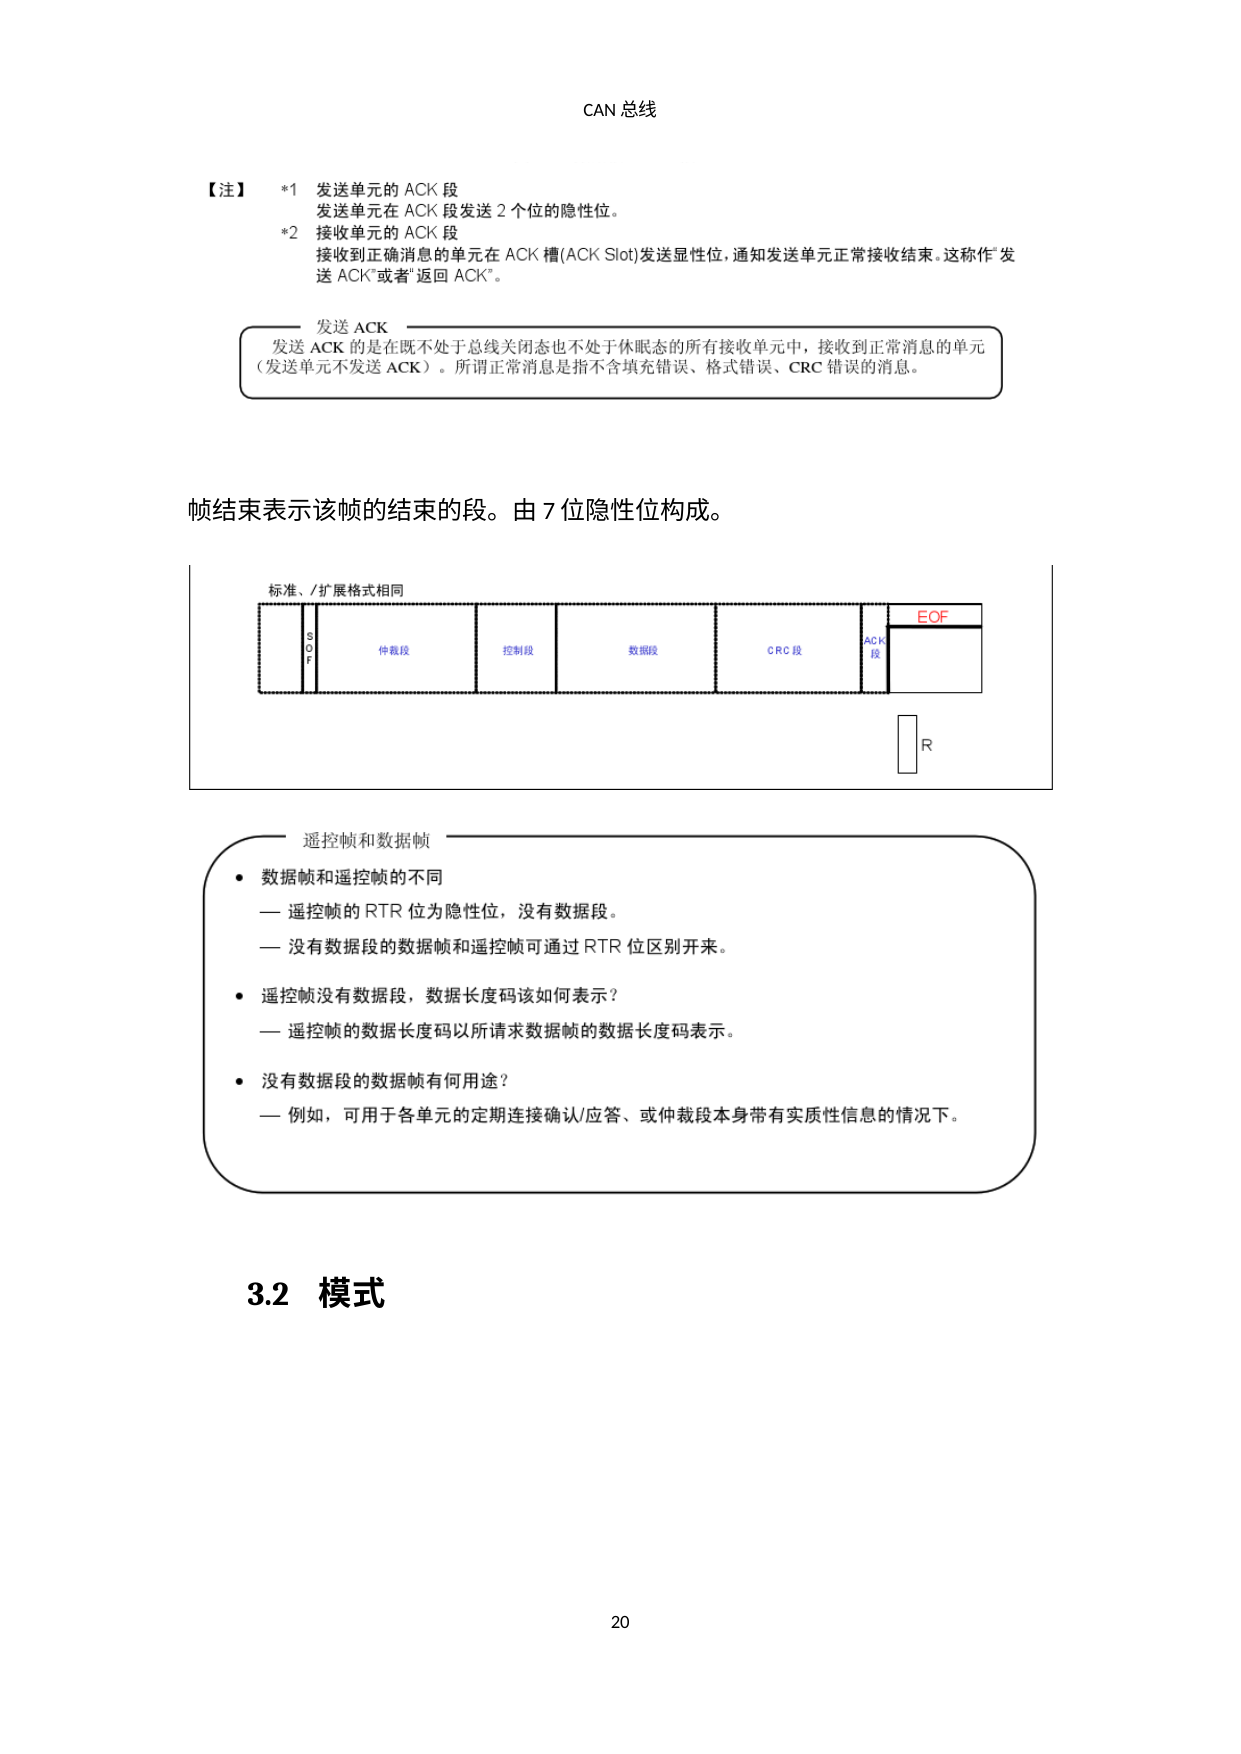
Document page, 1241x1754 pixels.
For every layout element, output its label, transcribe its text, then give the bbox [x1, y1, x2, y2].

text 帧结束表示该帧的结束的段。由7位隐性位构成。 [187, 476, 1053, 541]
picture [187, 565, 1053, 790]
picture [187, 814, 1053, 1217]
subtitle 模式 [247, 1258, 1028, 1323]
picture [187, 162, 1053, 425]
